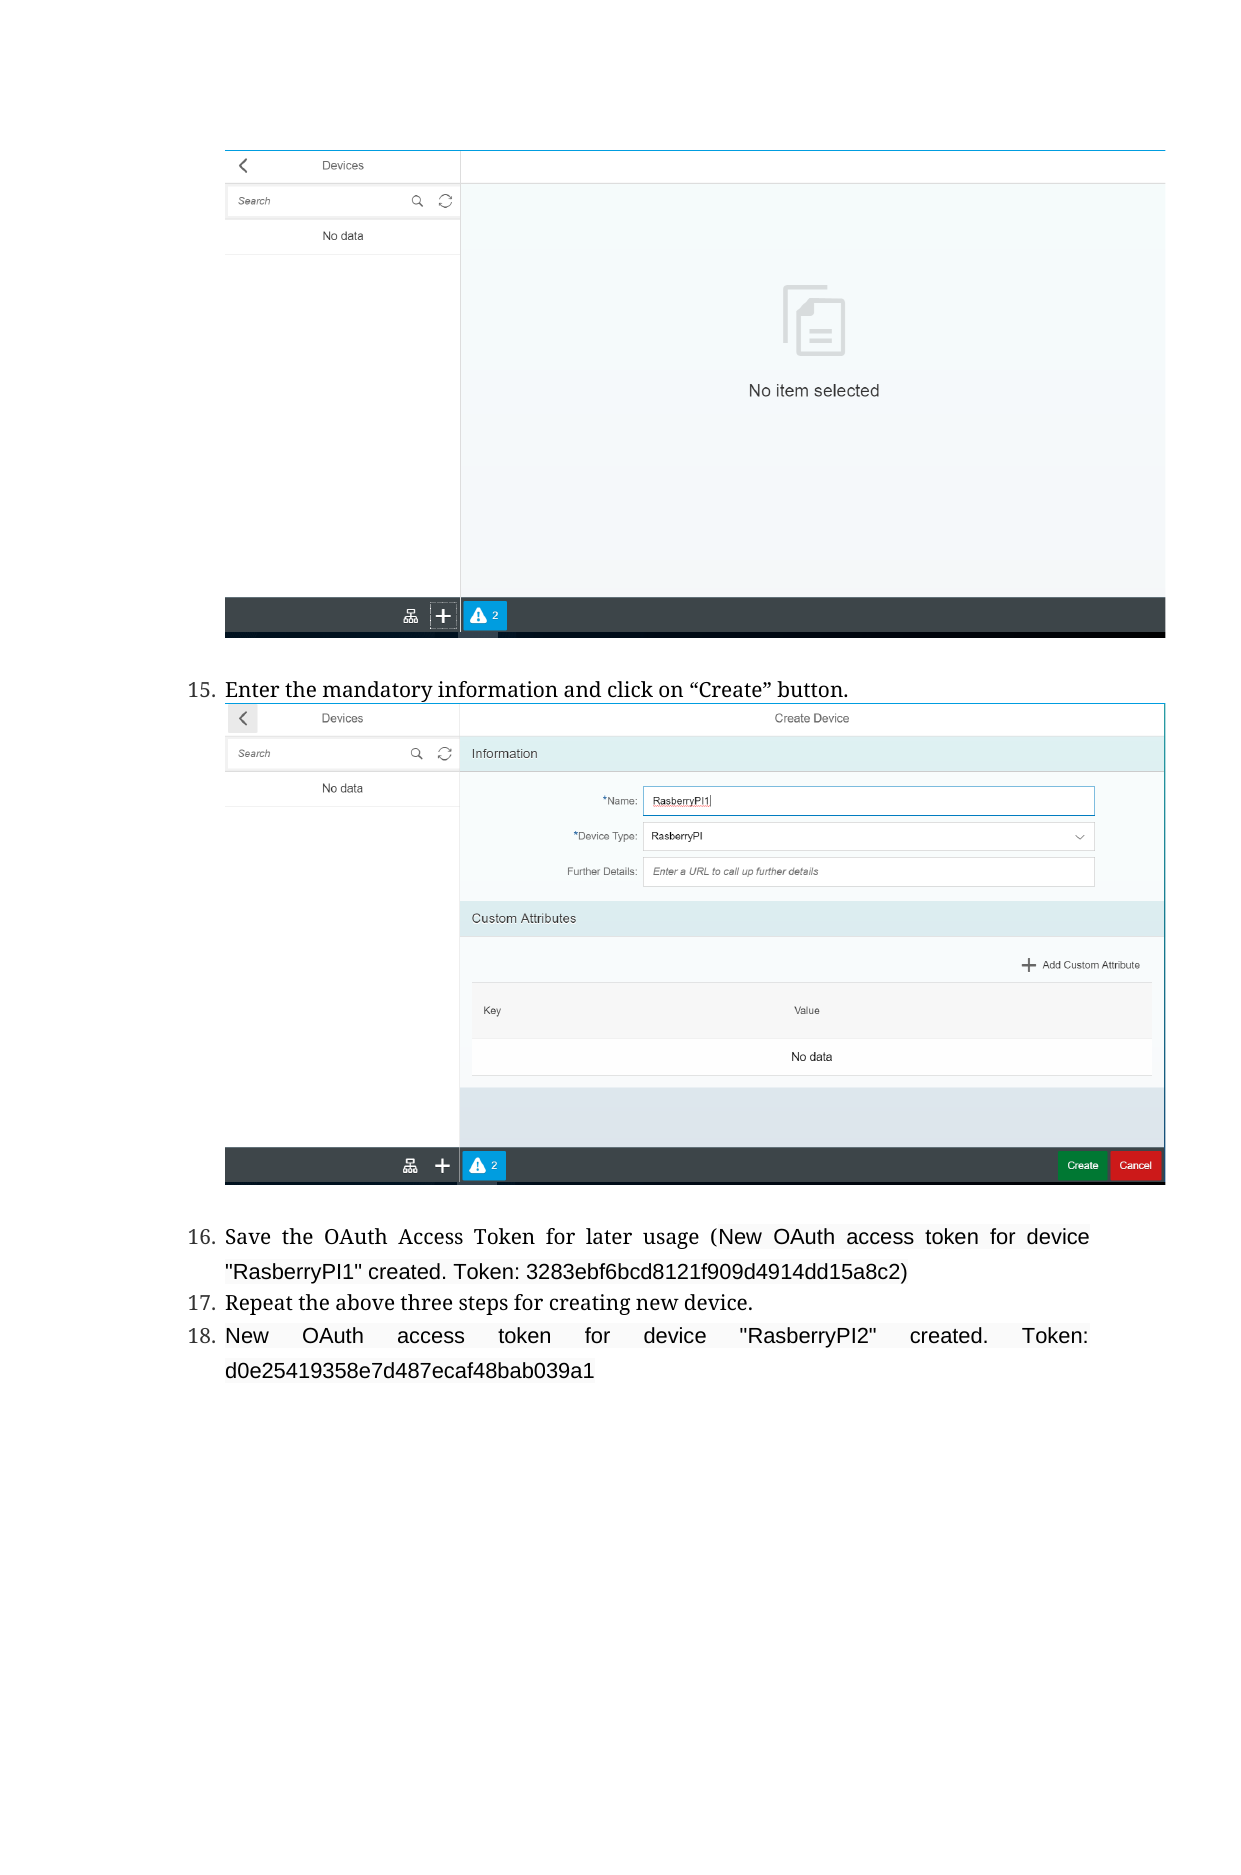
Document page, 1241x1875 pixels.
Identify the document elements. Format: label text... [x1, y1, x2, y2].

picture [225, 152, 1166, 638]
list Enter the mandatory information and click on “Create” button. [187, 670, 1090, 703]
list Save the OAuth Access Token for later usage (New OAuth access token for device "RasberryPI1" created. Token: 3283ebf6bcd8121f909d4914dd15a8c2) [187, 1218, 1090, 1284]
picture [225, 705, 1166, 1185]
list Repeat the above three steps for creating new device. [187, 1284, 1090, 1317]
list New OAuth access token for device "RasberryPI2" created. Token: d0e25419358e7d487ecaf48bab039a1 [187, 1317, 1090, 1383]
